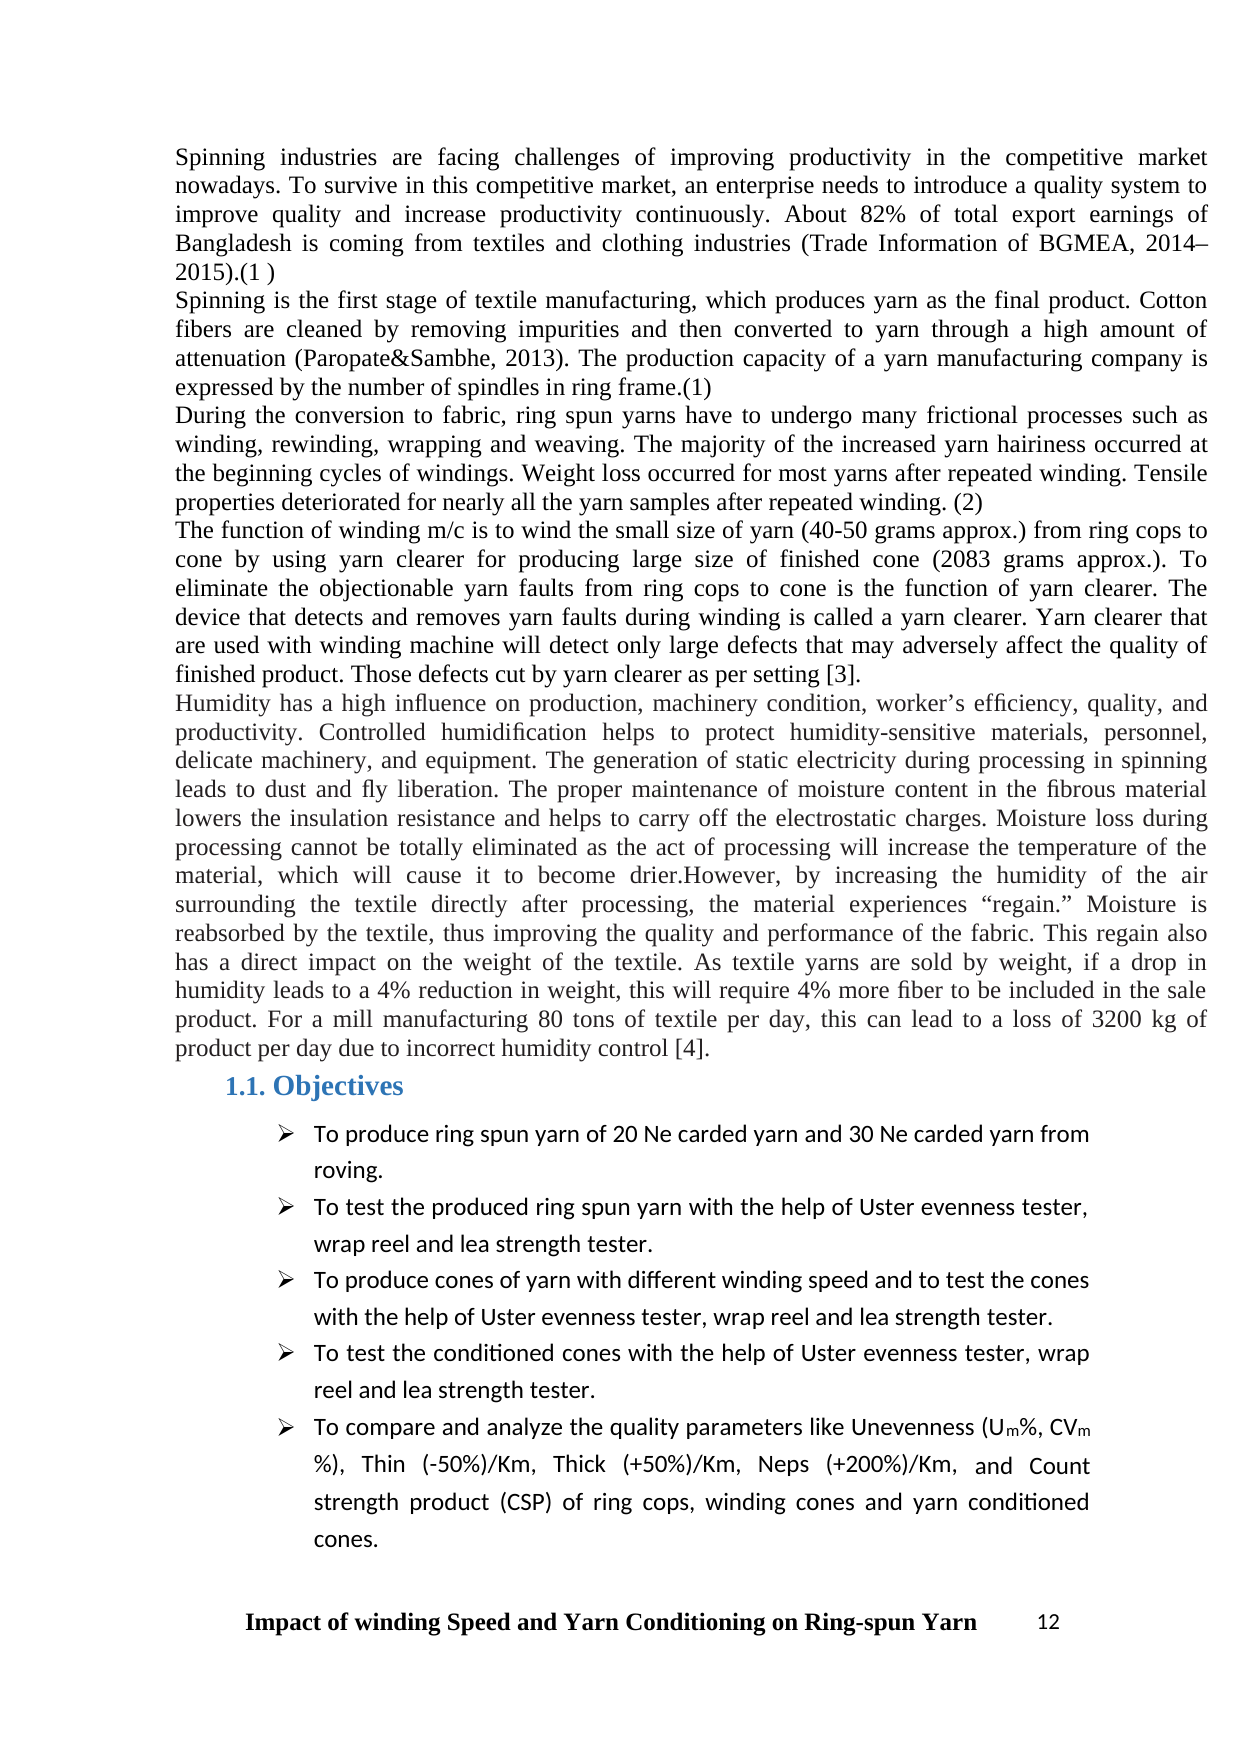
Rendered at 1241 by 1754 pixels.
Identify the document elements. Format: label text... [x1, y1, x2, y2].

list To produce ring spun yarn of 20 Ne carded yarn and 30 Ne carded yarn from roving. [276, 1118, 1091, 1185]
list To produce cones of yarn with different winding speed and to test the cones with the help of Uster evenness tester, wrap reel and lea strength tester. [276, 1264, 1091, 1331]
list To test the produced ring spun yarn with the help of Uster evenness tester, wrap reel and lea strength tester. [276, 1191, 1090, 1258]
text Spinning industries are facing challenges of improving productivity in the competitive market nowadays. To survive in this competitive market, an enterprise needs to introduce a quality system to improve quality and increase productivity continuously. About 82% of total export earnings of Bangladesh is coming from textiles and clothing industries (Trade Information of BGMEA, 2014–2015).(1 ) [175, 142, 1209, 285]
text Spinning is the first stage of textile manufacturing, which produces yarn as the final product. Cotton fibers are cleaned by removing impurities and then converted to yarn through a high amount of attenuation (Paropate&Sambhe, 2013). The production capacity of a yarn manufacturing company is expressed by the number of spindles in ring frame.(1) [175, 285, 1209, 400]
text The function of winding m/c is to wind the small size of yarn (40-50 grams approx.) from ring cops to cone by using yarn clearer for producing large size of finished cone (2083 grams approx.). To eliminate the objectionable yarn faults from ring cops to cone is the function of yarn clearer. The device that detects and removes yarn faults during winding is called a yarn clearer. Yarn clearer that are used with winding machine will detect only large defects that may adversely affect the quality of finished product. Those defects cut by yarn clearer as per setting [3]. [175, 515, 1209, 688]
text During the conversion to fabric, ring spun yarns have to undergo many frictional processes such as winding, rewinding, wrapping and weaving. The majority of the increased yarn hairiness occurred at the beginning cycles of windings. Weight loss occurred for most yarns after repeated winding. Tensile properties deteriorated for nearly all the yarn samples after repeated winding. (2) [175, 400, 1209, 515]
subtitle Objectives [225, 1068, 1209, 1101]
list To test the conditioned cones with the help of Uster evenness tester, wrap reel and lea strength tester. [276, 1338, 1090, 1405]
text Humidity has a high inﬂuence on production, machinery condition, worker’s efﬁciency, quality, and productivity. Controlled humidiﬁcation helps to protect humidity-sensitive materials, personnel, delicate machinery, and equipment. The generation of static electricity during processing in spinning leads to dust and ﬂy liberation. The proper maintenance of moisture content in the ﬁbrous material lowers the insulation resistance and helps to carry off the electrostatic charges. Moisture loss during processing cannot be totally eliminated as the act of processing will increase the temperature of the material, which will cause it to become drier.However, by increasing the humidity of the air surrounding the textile directly after processing, the material experiences “regain.” Moisture is reabsorbed by the textile, thus improving the quality and performance of the fabric. This regain also has a direct impact on the weight of the textile. As textile yarns are sold by weight, if a drop in humidity leads to a 4% reduction in weight, this will require 4% more ﬁber to be included in the sale product. For a mill manufacturing 80 tons of textile per day, this can lead to a loss of 3200 kg of product per day due to incorrect humidity control [4]. [175, 688, 1209, 1062]
list To compare and analyze the quality parameters like Unevenness (Um%, CVm%), Thin (-50%)/Km, Thick (+50%)/Km, Neps (+200%)/Km, and Count strength product (CSP) of ring cops, winding cones and yarn conditioned cones. [276, 1411, 1091, 1553]
